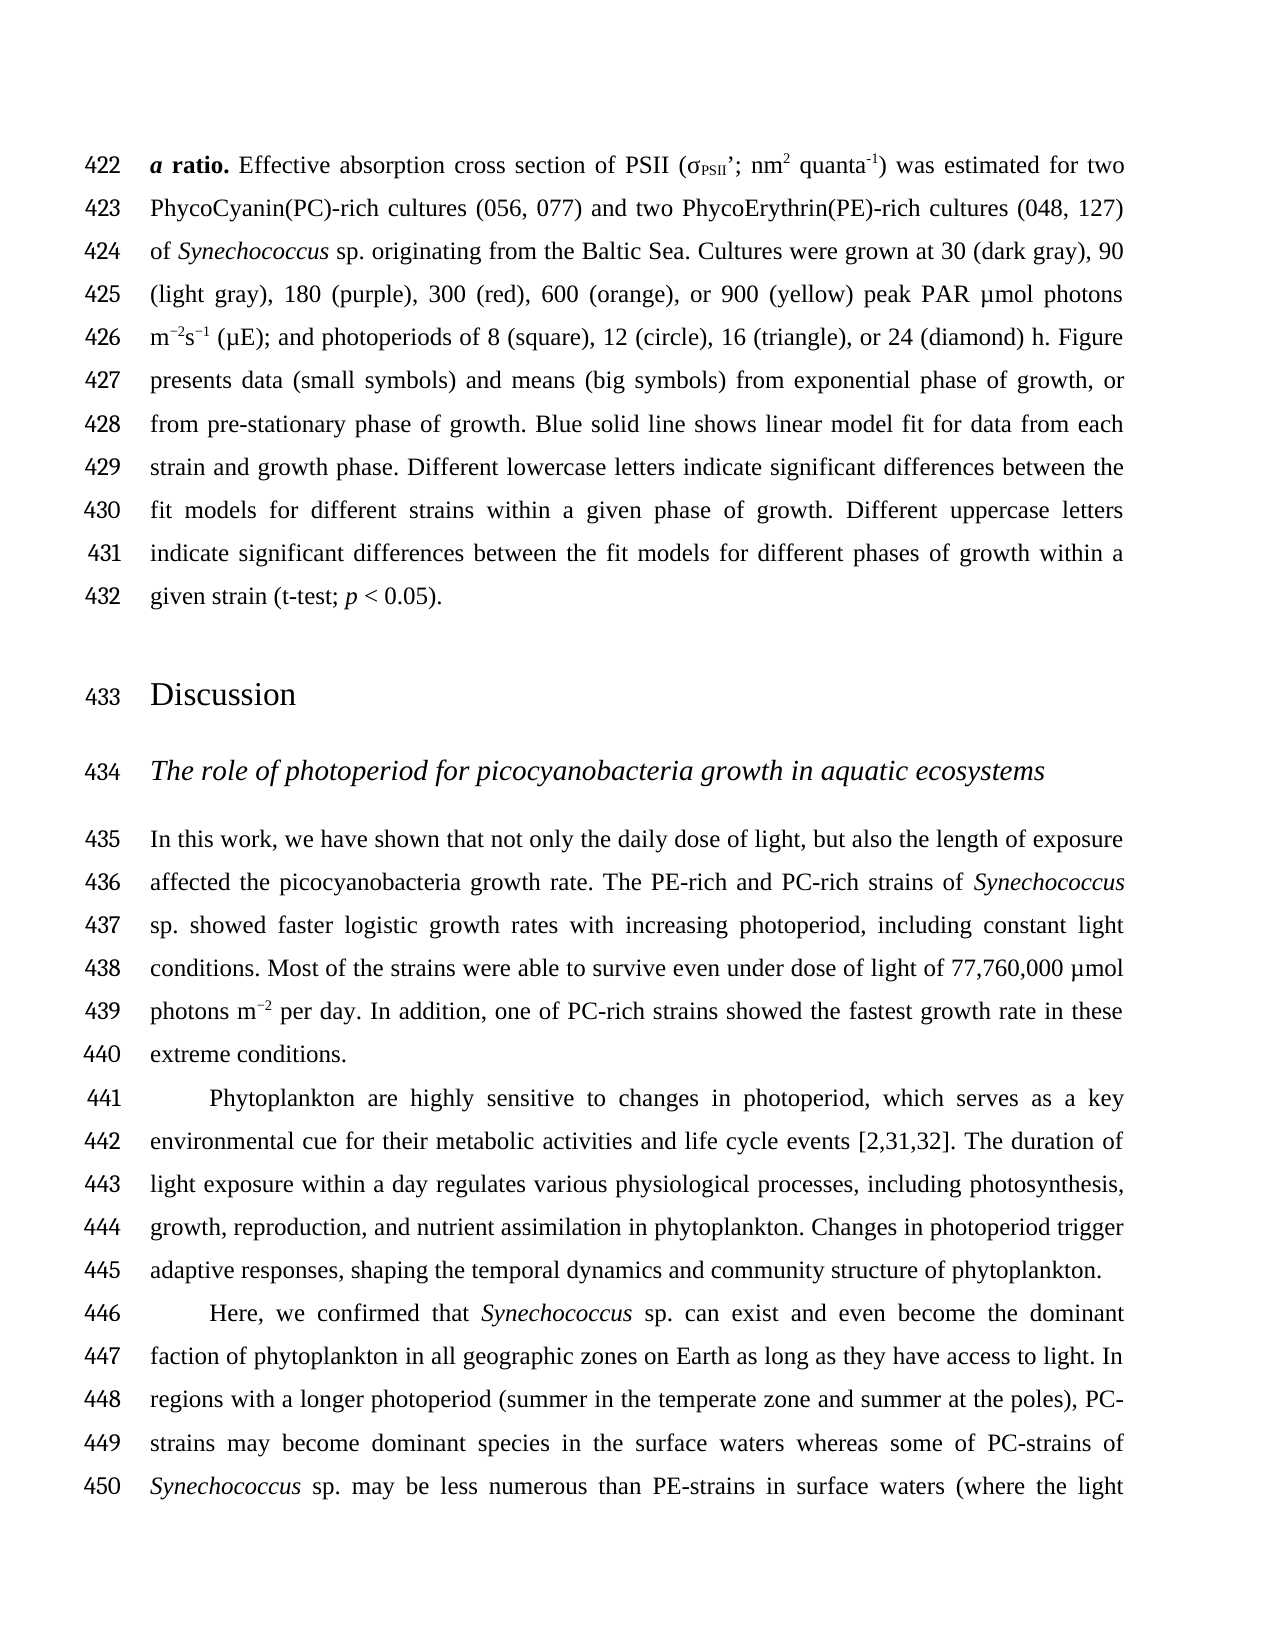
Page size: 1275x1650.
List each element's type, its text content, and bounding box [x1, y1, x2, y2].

text In this work, we have shown that not only the daily dose of light, but also the length of exposure affected the picocyanobacteria growth rate. The PE-rich and PC-rich strains of Synechococcus sp. showed faster logistic growth rates with increasing photoperiod, including constant light conditions. Most of the strains were able to survive even under dose of light of 77,760,000 µmol photons m−2 per day. In addition, one of PC-rich strains showed the fastest growth rate in these extreme conditions. [150, 824, 1125, 1068]
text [150, 1298, 1125, 1499]
subtitle The role of photoperiod for picocyanobacteria growth in aquatic ecosystems [150, 753, 1125, 786]
text Phytoplankton are highly sensitive to changes in photoperiod, which serves as a key environmental cue for their metabolic activities and life cycle events [2,31,32]. The duration of light exposure within a day regulates various physiological processes, including photosynthesis, growth, reproduction, and nutrient assimilation in phytoplankton. Changes in photoperiod trigger adaptive responses, shaping the temporal dynamics and community structure of phytoplankton. [150, 1083, 1125, 1284]
subtitle Discussion [150, 674, 1125, 713]
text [150, 150, 1125, 610]
